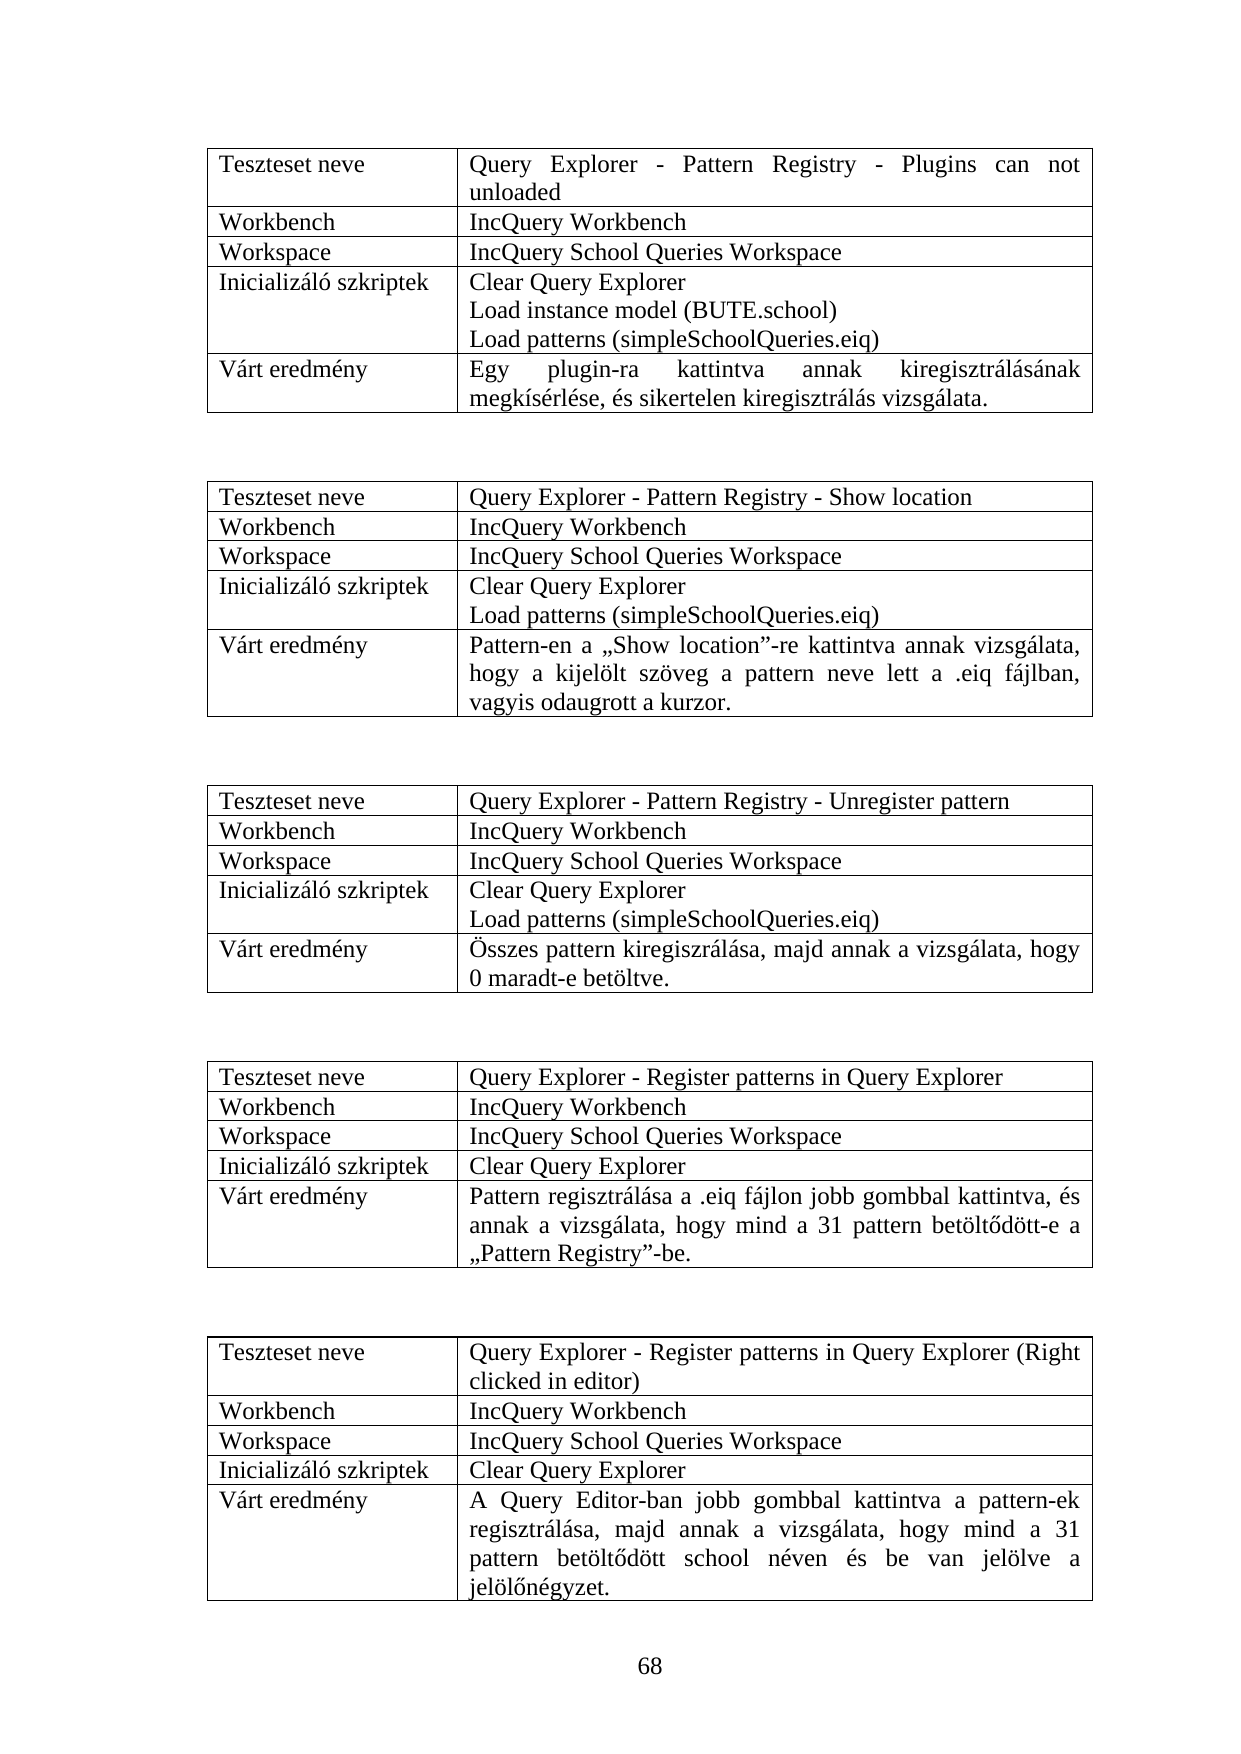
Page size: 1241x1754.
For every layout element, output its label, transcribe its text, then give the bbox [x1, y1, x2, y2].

table_cell Clear Query Explorer Load patterns (simpleSchoolQueries.eiq) [458, 876, 1092, 933]
table_cell Workbench [208, 512, 457, 540]
table_cell A Query Editor-ban jobb gombbal kattintva a pattern-ek regisztrálása, majd annak a vizsgálata, hogy mind a 31 pattern betöltődött school néven és be van jelölve a jelölőnégyzet. [458, 1485, 1092, 1600]
table_cell Workspace [208, 846, 457, 874]
table_cell Összes pattern kiregiszrálása, majd annak a vizsgálata, hogy 0 maradt-e betöltve. [458, 934, 1092, 992]
table_cell Clear Query Explorer [458, 1456, 1092, 1484]
table_cell Inicializáló szkriptek [208, 876, 457, 933]
table_cell Inicializáló szkriptek [208, 1456, 457, 1484]
table_cell Workbench [208, 1396, 457, 1425]
table_cell IncQuery School Queries Workspace [458, 541, 1092, 570]
table_cell Workbench [208, 1092, 457, 1120]
table_cell IncQuery School Queries Workspace [458, 1121, 1092, 1150]
table_cell Workbench [208, 816, 457, 845]
table_header Teszteset neve [208, 149, 457, 206]
table_cell IncQuery Workbench [458, 207, 1092, 236]
table_cell Várt eredmény [208, 1181, 457, 1267]
table_cell Pattern regisztrálása a .eiq fájlon jobb gombbal kattintva, és annak a vizsgálata, hogy mind a 31 pattern betöltődött-e a „Pattern Registry”-be. [458, 1181, 1092, 1267]
table_cell IncQuery Workbench [458, 512, 1092, 540]
table_cell Workspace [208, 541, 457, 570]
table_header Query Explorer - Register patterns in Query Explorer (Right clicked in editor) [458, 1338, 1092, 1395]
table_cell Workspace [208, 1426, 457, 1454]
table_header Teszteset neve [208, 1062, 457, 1091]
table_header Query Explorer - Register patterns in Query Explorer [458, 1062, 1092, 1091]
table_cell IncQuery School Queries Workspace [458, 237, 1092, 266]
table_cell Workbench [208, 207, 457, 236]
table_cell Várt eredmény [208, 630, 457, 716]
table_cell IncQuery Workbench [458, 816, 1092, 845]
table_cell Várt eredmény [208, 1485, 457, 1600]
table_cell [458, 267, 1092, 353]
table_cell Workspace [208, 237, 457, 266]
table_cell IncQuery Workbench [458, 1092, 1092, 1120]
table_header Query Explorer - Pattern Registry - Show location [458, 482, 1092, 511]
table_cell Várt eredmény [208, 934, 457, 992]
table_cell IncQuery School Queries Workspace [458, 1426, 1092, 1454]
table_cell IncQuery School Queries Workspace [458, 846, 1092, 874]
table_cell Inicializáló szkriptek [208, 571, 457, 629]
table_cell Várt eredmény [208, 354, 457, 412]
table_cell Inicializáló szkriptek [208, 1151, 457, 1180]
table_cell Clear Query Explorer [458, 1151, 1092, 1180]
table_cell IncQuery Workbench [458, 1396, 1092, 1425]
table_cell Clear Query Explorer Load patterns (simpleSchoolQueries.eiq) [458, 571, 1092, 629]
table_cell Egy plugin-ra kattintva annak kiregisztrálásának megkísérlése, és sikertelen kiregisztrálás vizsgálata. [458, 354, 1092, 412]
table_cell Inicializáló szkriptek [208, 267, 457, 353]
table_header Teszteset neve [208, 482, 457, 511]
table_header Teszteset neve [208, 1338, 457, 1395]
table_header Query Explorer - Pattern Registry - Unregister pattern [458, 786, 1092, 815]
table_cell Pattern-en a „Show location”-re kattintva annak vizsgálata, hogy a kijelölt szöveg a pattern neve lett a .eiq fájlban, vagyis odaugrott a kurzor. [458, 630, 1092, 716]
table_header Teszteset neve [208, 786, 457, 815]
table_header Query Explorer - Pattern Registry - Plugins can not unloaded [458, 149, 1092, 206]
table_cell Workspace [208, 1121, 457, 1150]
